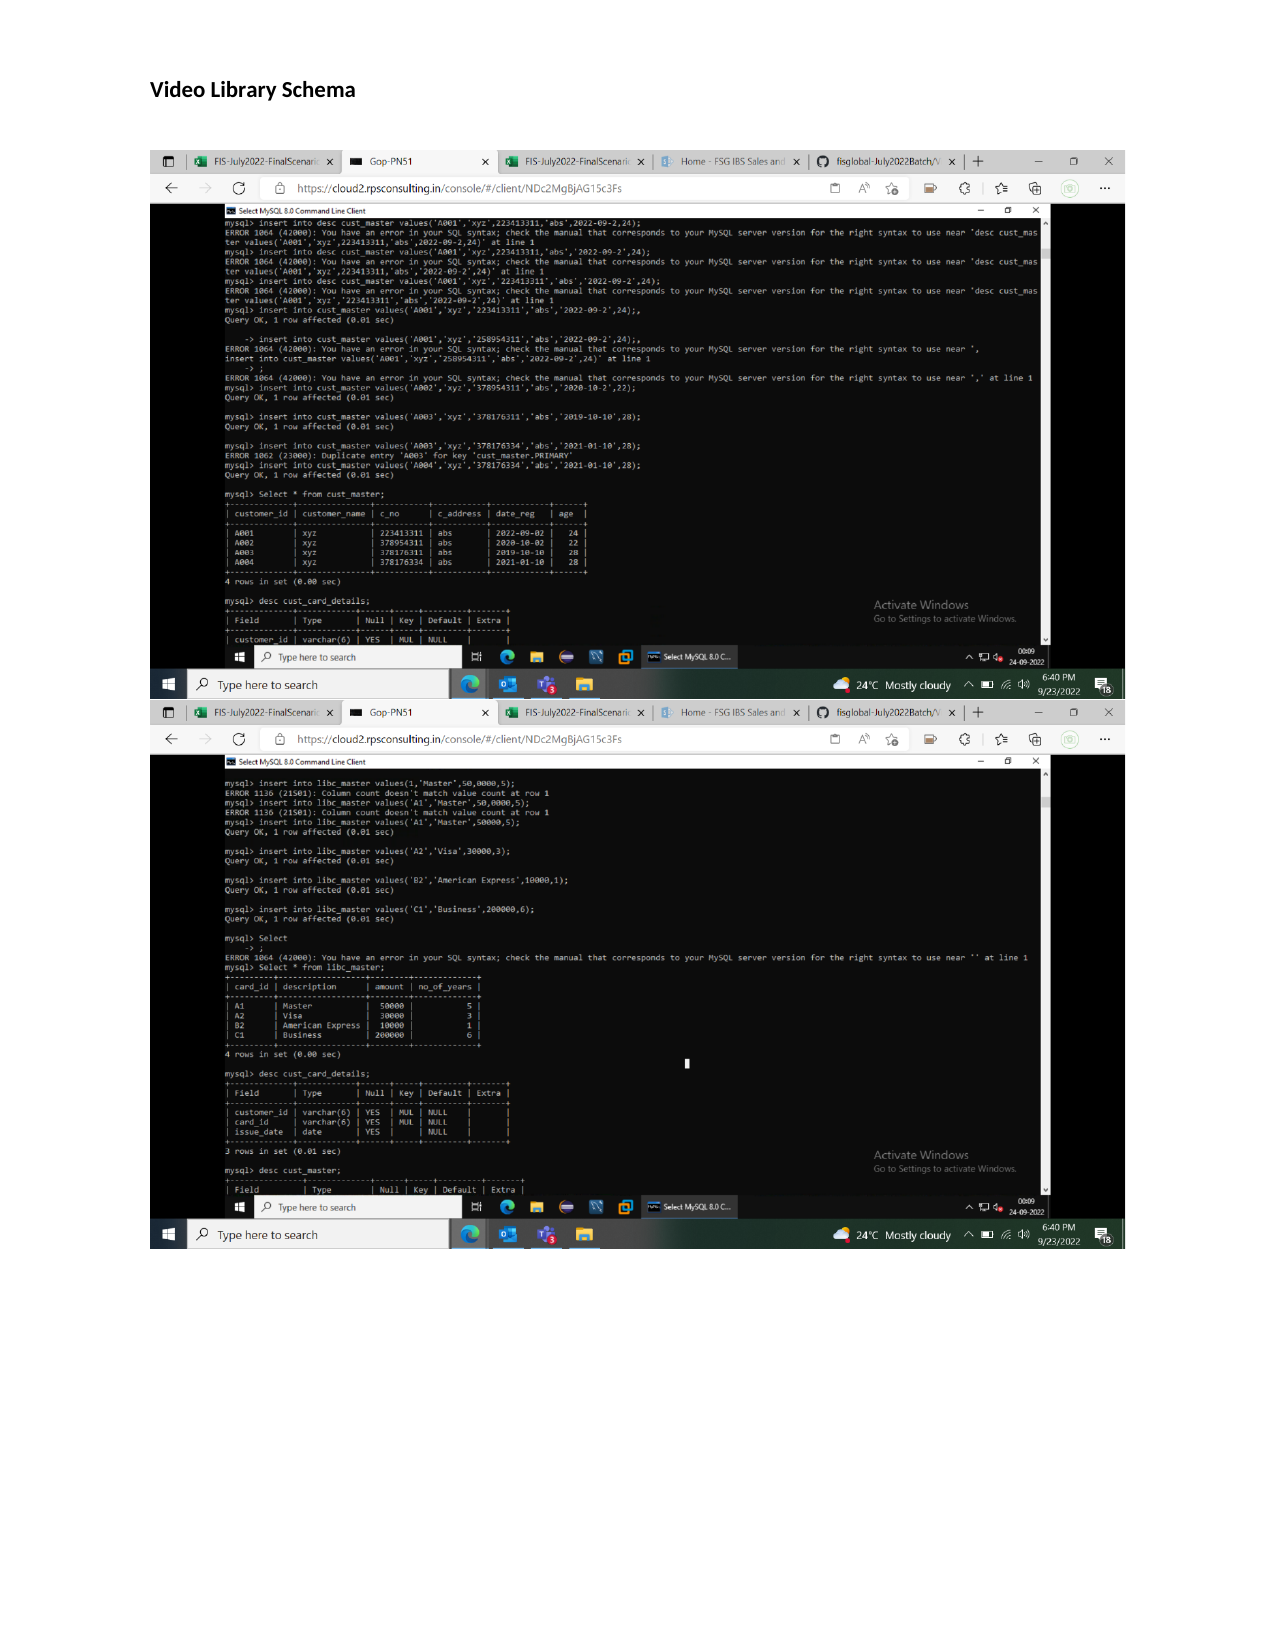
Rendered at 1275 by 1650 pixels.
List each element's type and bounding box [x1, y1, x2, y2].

picture [150, 150, 1125, 699]
picture [150, 700, 1125, 1249]
